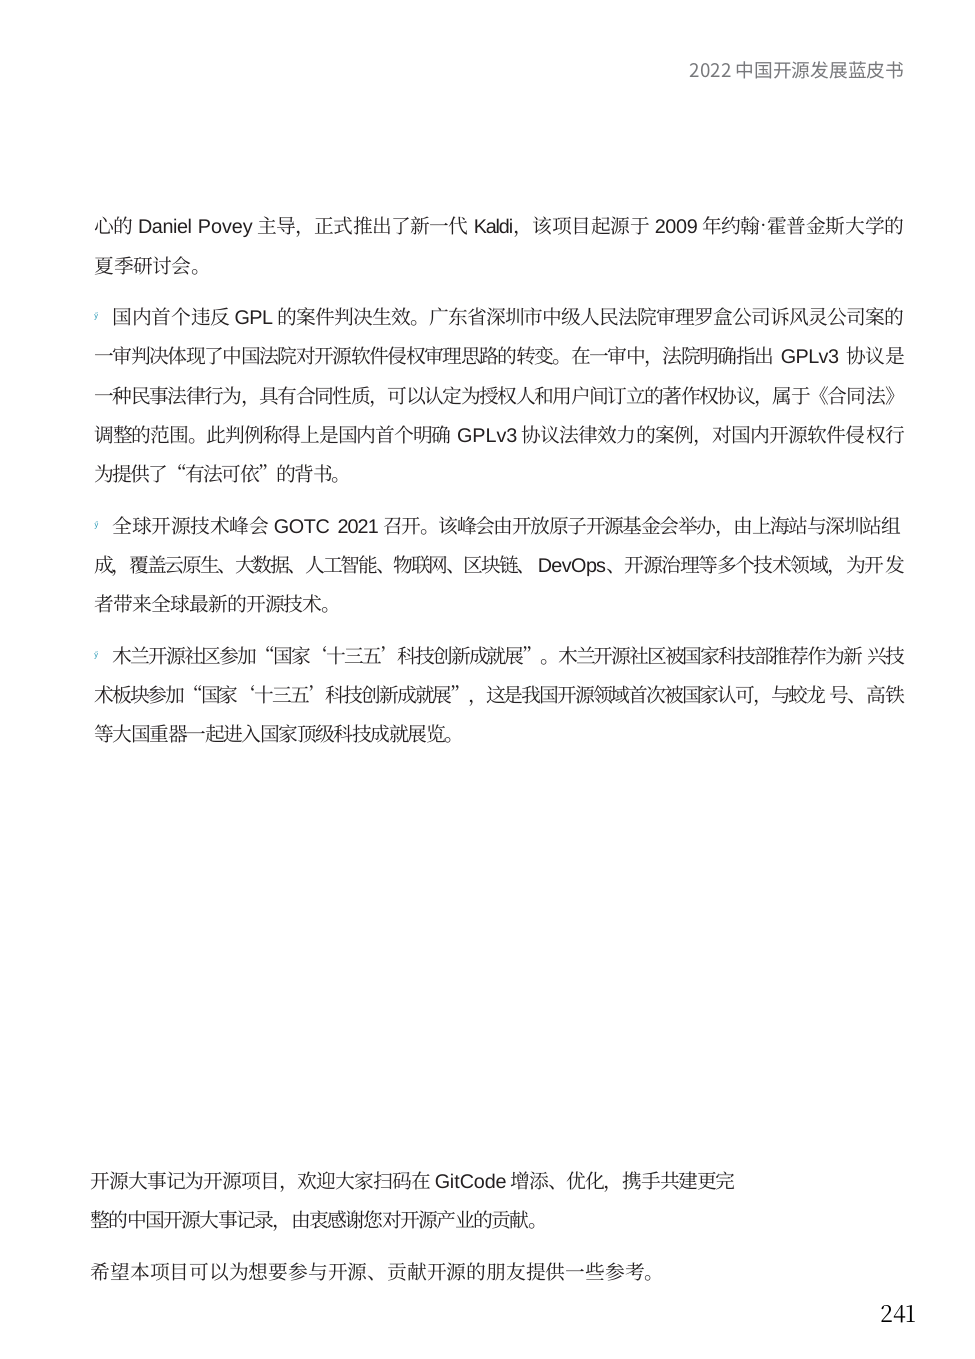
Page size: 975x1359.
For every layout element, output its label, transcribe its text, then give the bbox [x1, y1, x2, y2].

list 国内首个违反GPL的案件判决生效。广东省深圳市中级人民法院审理罗盒公司诉风灵公司案的一审判决体现了中国法院对开源软件侵权审理思路的转变。在一审中，法院明确指出 GPLv3 协议是一种民事法律行为，具有合同性质，可以认定为授权人和用户间订立的著作权协议，属于《合同法》调整的范围。此判例称得上是国内首个明确GPLv3协议法律效力的案例，对国内开源软件侵权行为提供了“有法可依”的背书。 [94, 302, 905, 487]
text 希望本项目可以为想要参与开源、贡献开源的朋友提供一些参考。 [90, 1256, 738, 1285]
list 木兰开源社区参加“国家‘十三五’科技创新成就展”。木兰开源社区被国家科技部推荐作为新兴技术板块参加“国家‘十三五’科技创新成就展”，这是我国开源领域首次被国家认可，与蛟龙号、高铁等大国重器一起进入国家顶级科技成就展览。 [94, 640, 905, 747]
list 全球开源技术峰会GOTC 2021召开。该峰会由开放原子开源基金会举办，由上海站与深圳站组成，覆盖云原生、大数据、人工智能、物联网、区块链、DevOps、开源治理等多个技术领域，为开发者带来全球最新的开源技术。 [94, 510, 905, 617]
text 心的Daniel Povey主导，正式推出了新一代Kaldi，该项目起源于2009年约翰·霍普金斯大学的夏季研讨会。 [94, 209, 905, 279]
text 开源大事记为开源项目，欢迎大家扫码在GitCode增添、优化，携手共建更完整的中国开源大事记录，由衷感谢您对开源产业的贡献。 [90, 1165, 738, 1233]
